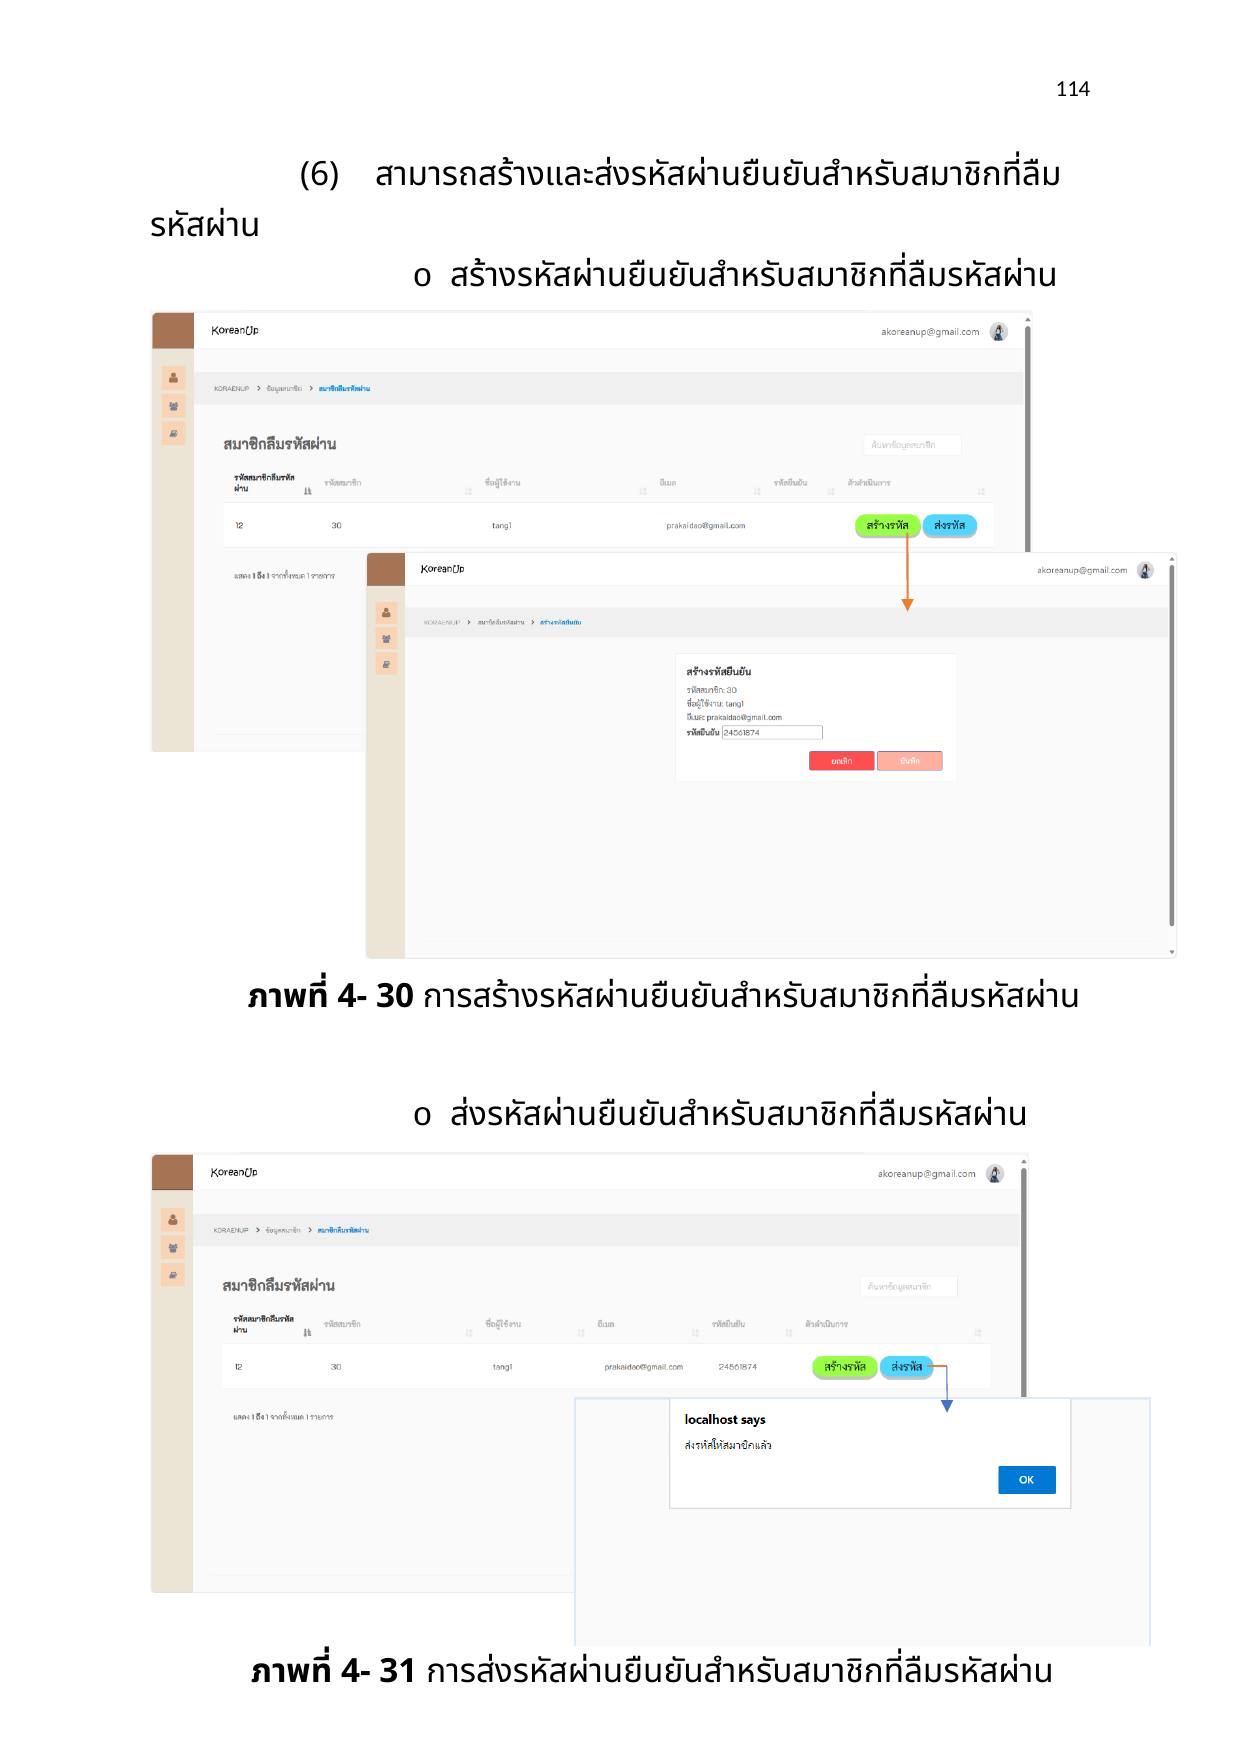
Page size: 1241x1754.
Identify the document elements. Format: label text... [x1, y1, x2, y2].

picture [150, 1152, 1029, 1593]
picture [576, 1399, 1149, 1646]
text (6) สามารถสร้างและส่งรหัสผ่านยืนยันสำหรับสมาชิกที่ลืมรหัสผ่าน [150, 150, 1090, 251]
list ส่งรหัสผ่านยืนยันสำหรับสมาชิกที่ลืมรหัสผ่าน [412, 1089, 1090, 1140]
picture [150, 310, 1178, 959]
list สร้างรหัสผ่านยืนยันสำหรับสมาชิกที่ลืมรหัสผ่าน [412, 251, 1090, 301]
